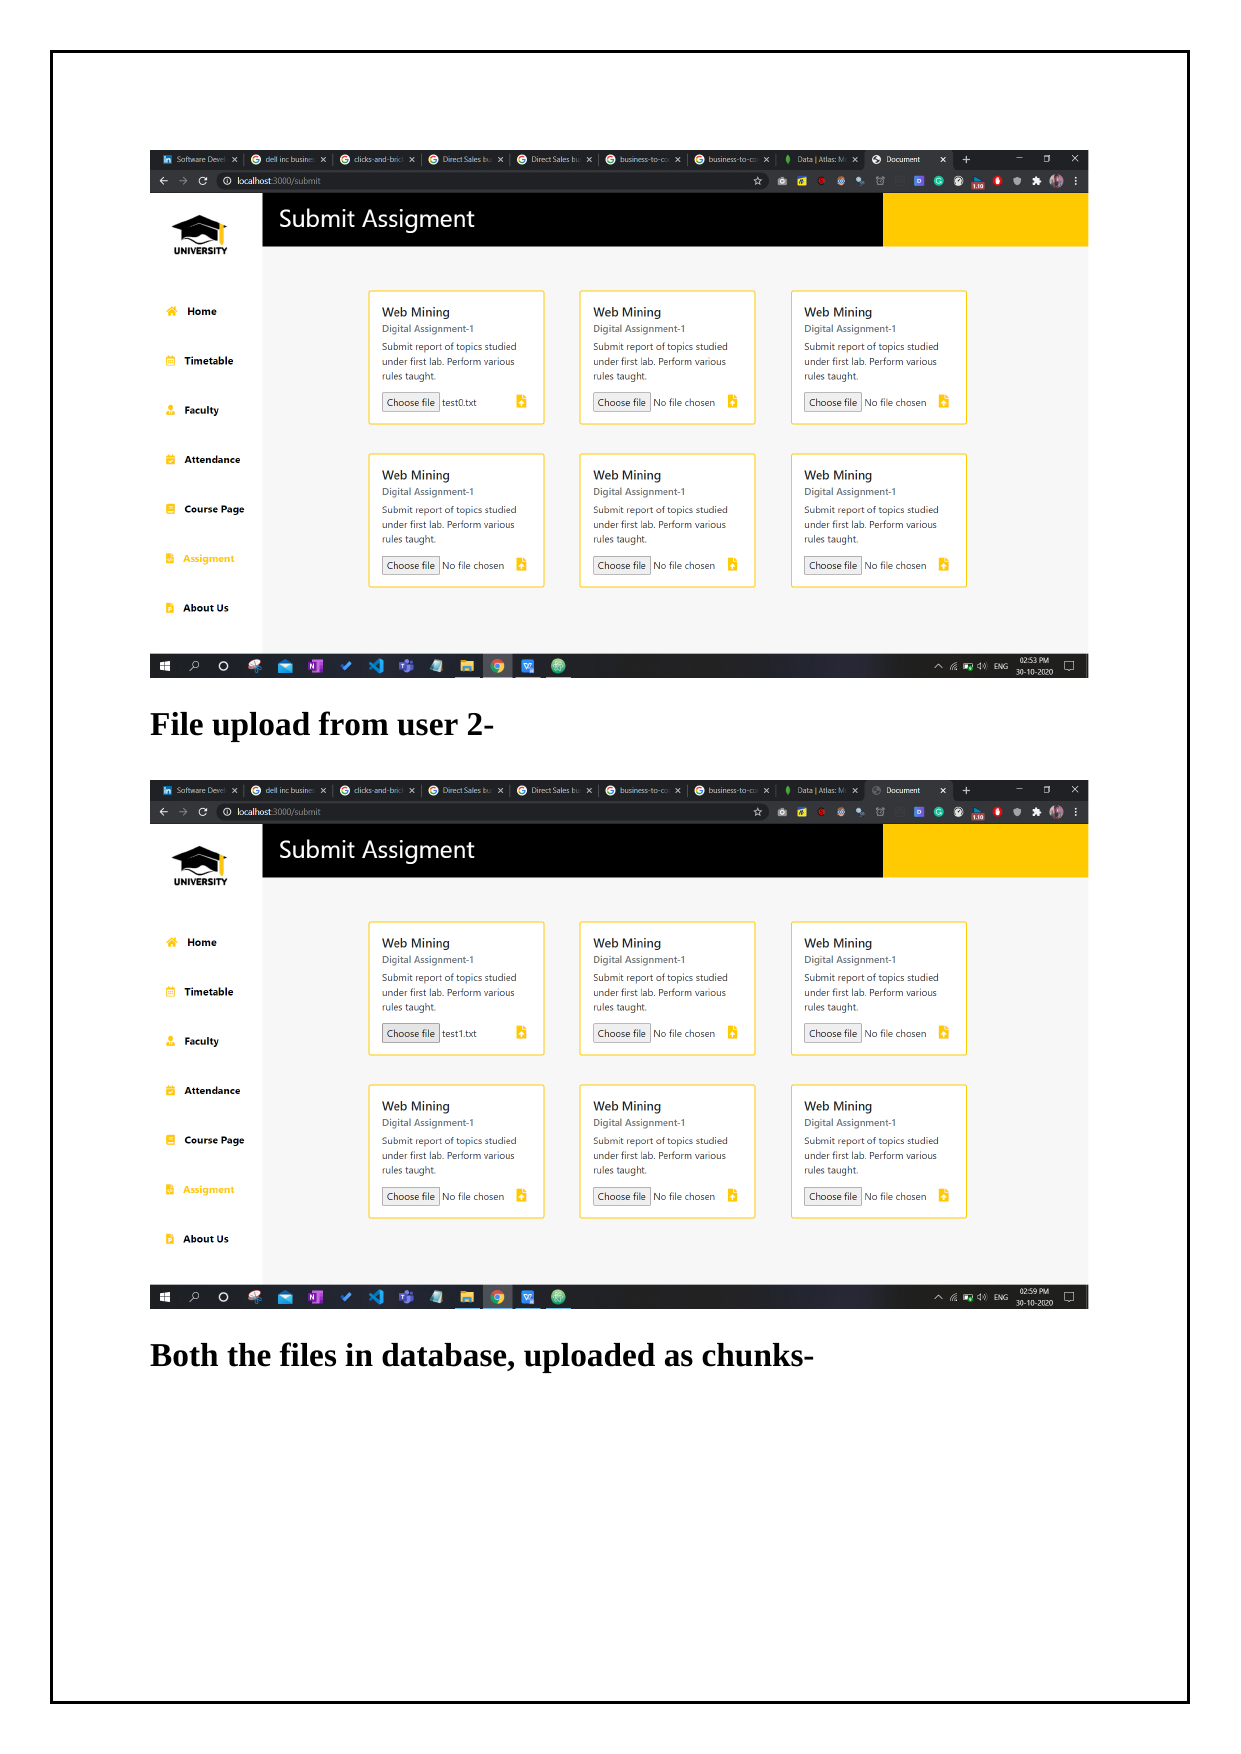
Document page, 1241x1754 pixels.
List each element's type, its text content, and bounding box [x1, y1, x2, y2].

picture [150, 780, 1089, 1309]
picture [150, 150, 1089, 678]
list Both the files in database, uploaded as chunks- [150, 1335, 1090, 1373]
list File upload from user 2- [150, 704, 1090, 742]
